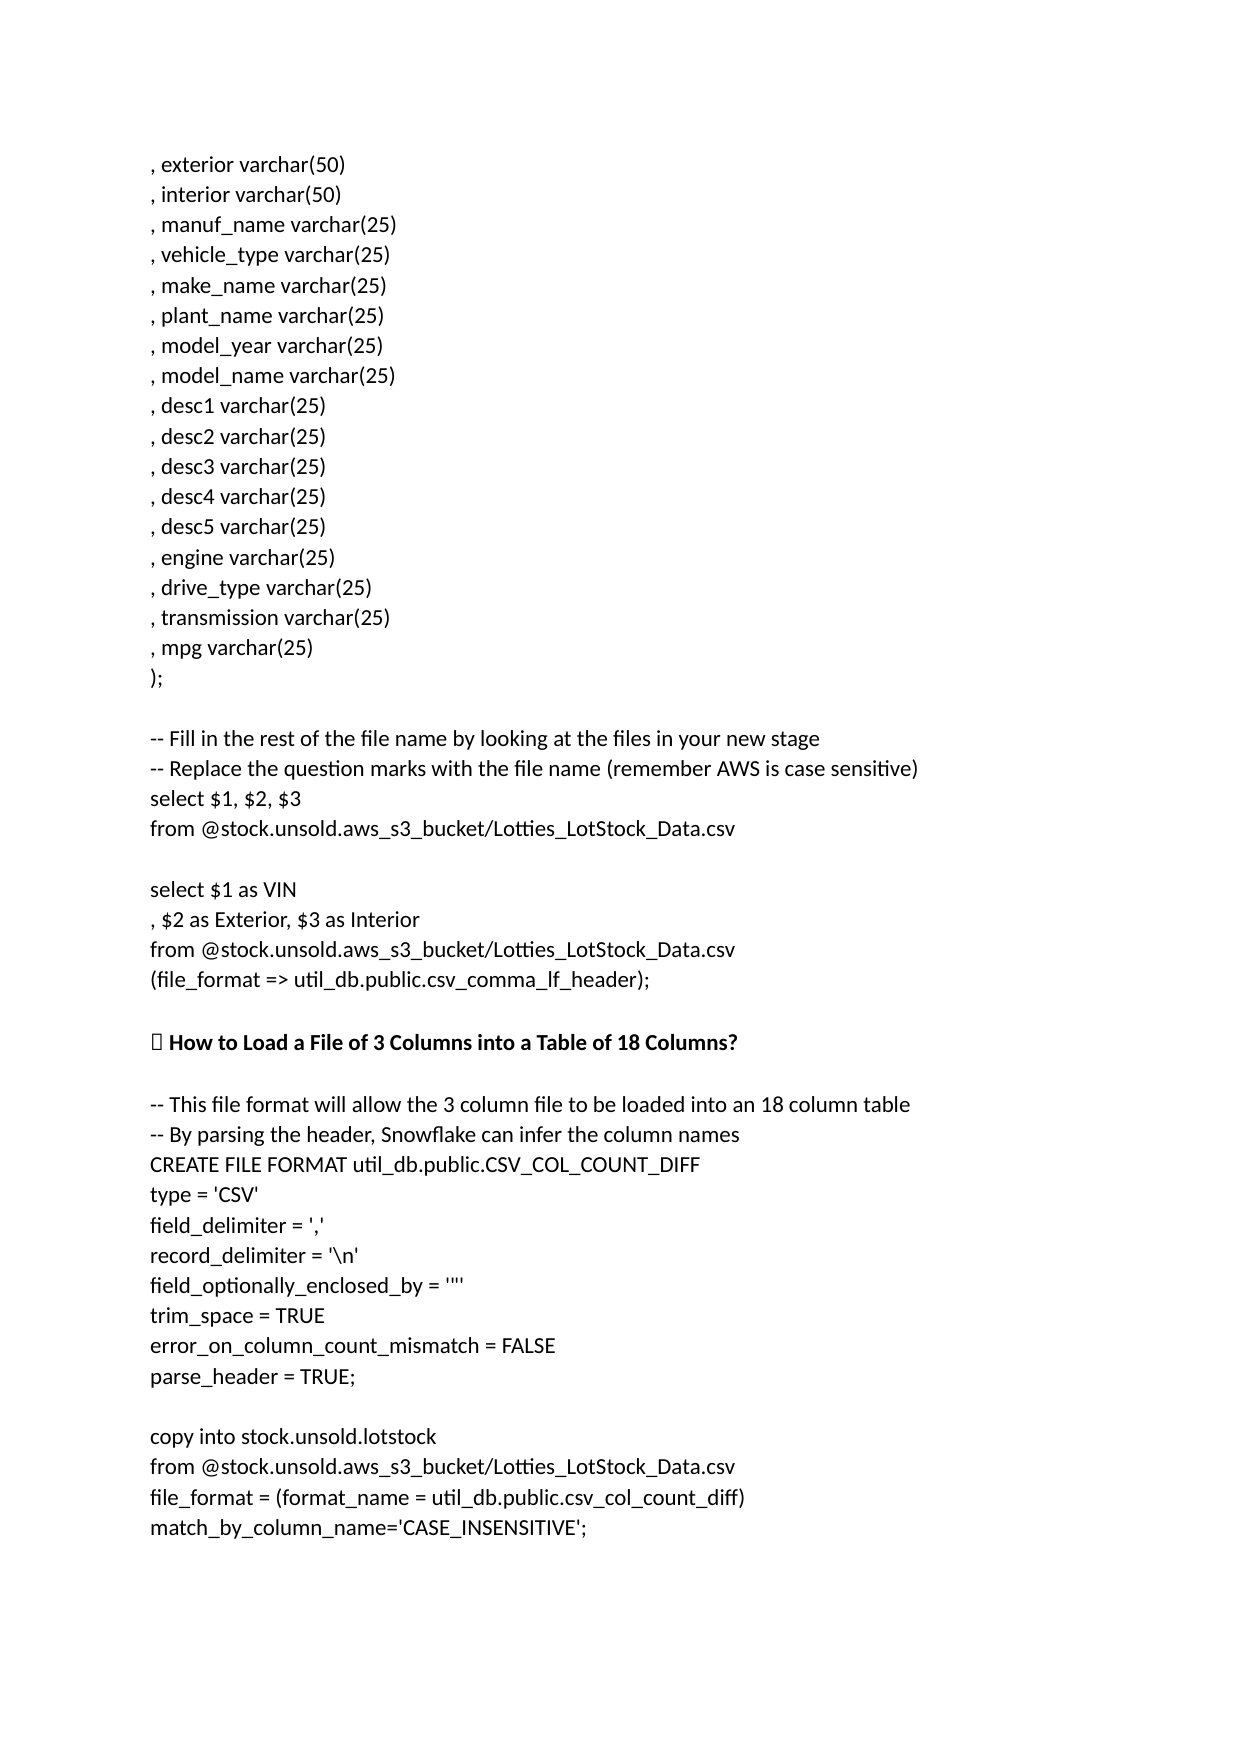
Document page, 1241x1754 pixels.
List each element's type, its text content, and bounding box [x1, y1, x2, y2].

text from @stock.unsold.aws_s3_bucket/Lotties_LotStock_Data.csv [150, 935, 1090, 963]
text , engine varchar(25) [150, 543, 1090, 571]
text -- This file format will allow the 3 column file to be loaded into an 18 column table -- By parsing the header, Snowflake can infer the column names [150, 1090, 1090, 1148]
text , $2 as Exterior, $3 as Interior [150, 905, 1090, 933]
text , drive_type varchar(25) [150, 573, 1090, 601]
text -- Fill in the rest of the file name by looking at the files in your new stage -- Replace the question marks with the file name (remember AWS is case sensitive) [150, 724, 1090, 782]
text trim_space = TRUE [150, 1301, 1090, 1329]
text record_delimiter = '\n' [150, 1241, 1090, 1269]
text 📓 How to Load a File of 3 Columns into a Table of 18 Columns? [150, 1026, 1090, 1057]
text , desc2 varchar(25) [150, 422, 1090, 450]
text , vehicle_type varchar(25) [150, 241, 1090, 269]
text , model_year varchar(25) [150, 331, 1090, 359]
text , exterior varchar(50) [150, 150, 1090, 178]
text , transmission varchar(25) [150, 603, 1090, 631]
text file_format = (format_name = util_db.public.csv_col_count_diff) [150, 1483, 1090, 1511]
text , desc3 varchar(25) [150, 452, 1090, 480]
text match_by_column_name='CASE_INSENSITIVE'; [150, 1513, 1090, 1541]
text , model_name varchar(25) [150, 361, 1090, 389]
text , mpg varchar(25) [150, 633, 1090, 661]
text ); [150, 663, 1090, 692]
text , interior varchar(50) [150, 180, 1090, 208]
text CREATE FILE FORMAT util_db.public.CSV_COL_COUNT_DIFF [150, 1150, 1090, 1178]
text , desc5 varchar(25) [150, 512, 1090, 541]
text select $1, $2, $3 from @stock.unsold.aws_s3_bucket/Lotties_LotStock_Data.csv [150, 784, 1090, 843]
text , desc1 varchar(25) [150, 392, 1090, 420]
text from @stock.unsold.aws_s3_bucket/Lotties_LotStock_Data.csv [150, 1452, 1090, 1481]
text field_optionally_enclosed_by = '"' [150, 1271, 1090, 1299]
text error_on_column_count_mismatch = FALSE [150, 1332, 1090, 1360]
text type = 'CSV' [150, 1181, 1090, 1209]
text , desc4 varchar(25) [150, 482, 1090, 510]
text field_delimiter = ',' [150, 1211, 1090, 1239]
text select $1 as VIN [150, 875, 1090, 903]
text parse_header = TRUE; [150, 1362, 1090, 1390]
text , plant_name varchar(25) [150, 301, 1090, 329]
text copy into stock.unsold.lotstock [150, 1422, 1090, 1450]
text , manuf_name varchar(25) [150, 210, 1090, 238]
text , make_name varchar(25) [150, 271, 1090, 299]
text (file_format => util_db.public.csv_comma_lf_header); [150, 966, 1090, 994]
